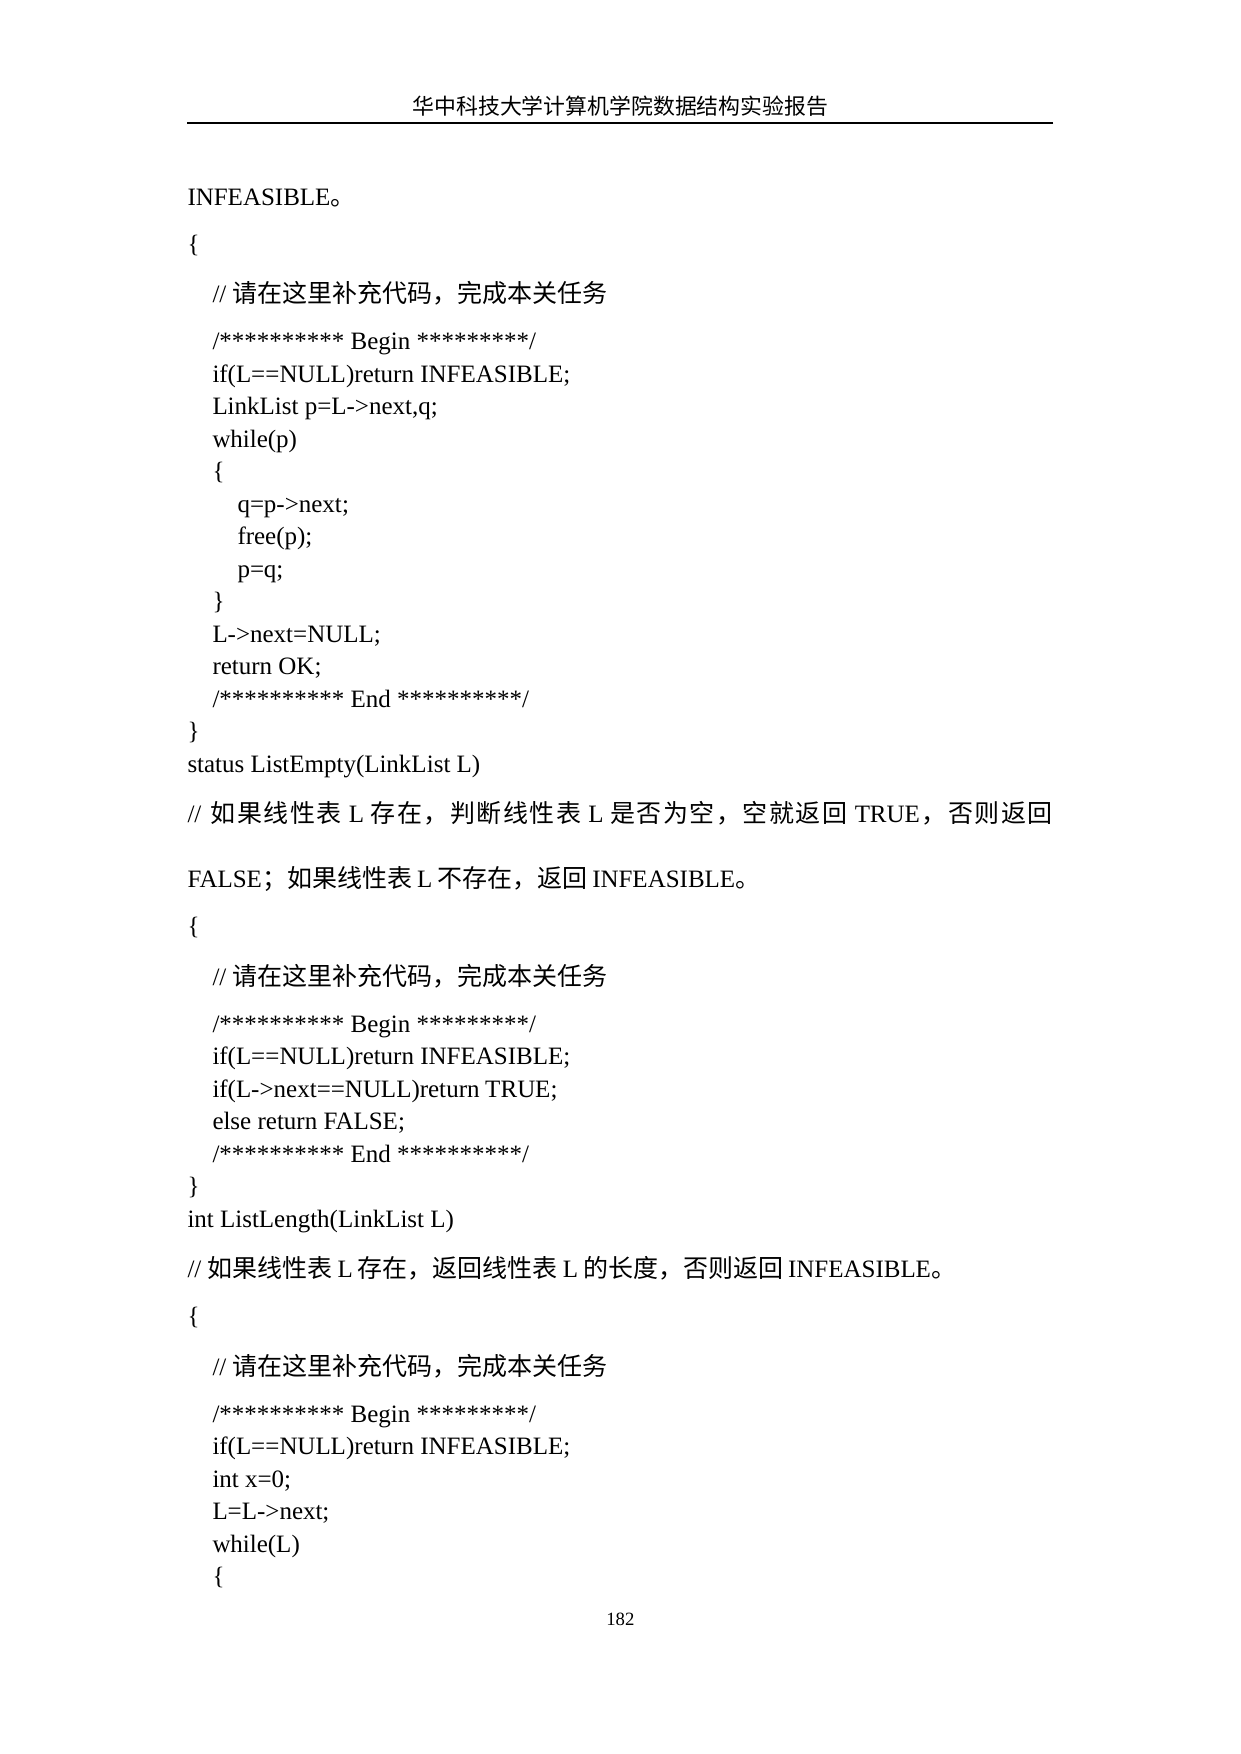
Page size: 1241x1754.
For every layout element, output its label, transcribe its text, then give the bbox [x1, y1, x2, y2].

text { [187, 227, 1053, 259]
text } [187, 584, 1053, 617]
text if(L->next==NULL)return TRUE; [187, 1072, 1053, 1104]
text /********** Begin *********/ [187, 1397, 1053, 1429]
text p=q; [187, 552, 1053, 584]
text if(L==NULL)return INFEASIBLE; [187, 1429, 1053, 1462]
text } [187, 1169, 1053, 1202]
text { [187, 909, 1053, 942]
text // 如果线性表L存在，判断线性表L是否为空，空就返回TRUE，否则返回FALSE；如果线性表L不存在，返回INFEASIBLE。 [187, 779, 1053, 909]
text L=L->next; [187, 1494, 1053, 1527]
text { [187, 454, 1053, 487]
text L->next=NULL; [187, 617, 1053, 649]
text while(p) [187, 422, 1053, 454]
text /********** Begin *********/ [187, 324, 1053, 357]
text if(L==NULL)return INFEASIBLE; [187, 357, 1053, 389]
text else return FALSE; [187, 1104, 1053, 1137]
text while(L) [187, 1527, 1053, 1559]
text // 如果线性表L存在，返回线性表L的长度，否则返回INFEASIBLE。 [187, 1234, 1053, 1299]
text // 请在这里补充代码，完成本关任务 [187, 1332, 1053, 1397]
text return OK; [187, 649, 1053, 682]
text status ListEmpty(LinkList L) [187, 747, 1053, 779]
text /********** End **********/ [187, 682, 1053, 714]
text if(L==NULL)return INFEASIBLE; [187, 1039, 1053, 1072]
text int x=0; [187, 1462, 1053, 1494]
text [187, 162, 1053, 227]
text int ListLength(LinkList L) [187, 1202, 1053, 1234]
text /********** Begin *********/ [187, 1007, 1053, 1039]
text free(p); [187, 519, 1053, 552]
text LinkList p=L->next,q; [187, 389, 1053, 422]
text q=p->next; [187, 487, 1053, 519]
text { [187, 1559, 1053, 1592]
text } [187, 714, 1053, 747]
text { [187, 1299, 1053, 1332]
text // 请在这里补充代码，完成本关任务 [187, 942, 1053, 1007]
text // 请在这里补充代码，完成本关任务 [187, 259, 1053, 324]
text /********** End **********/ [187, 1137, 1053, 1169]
